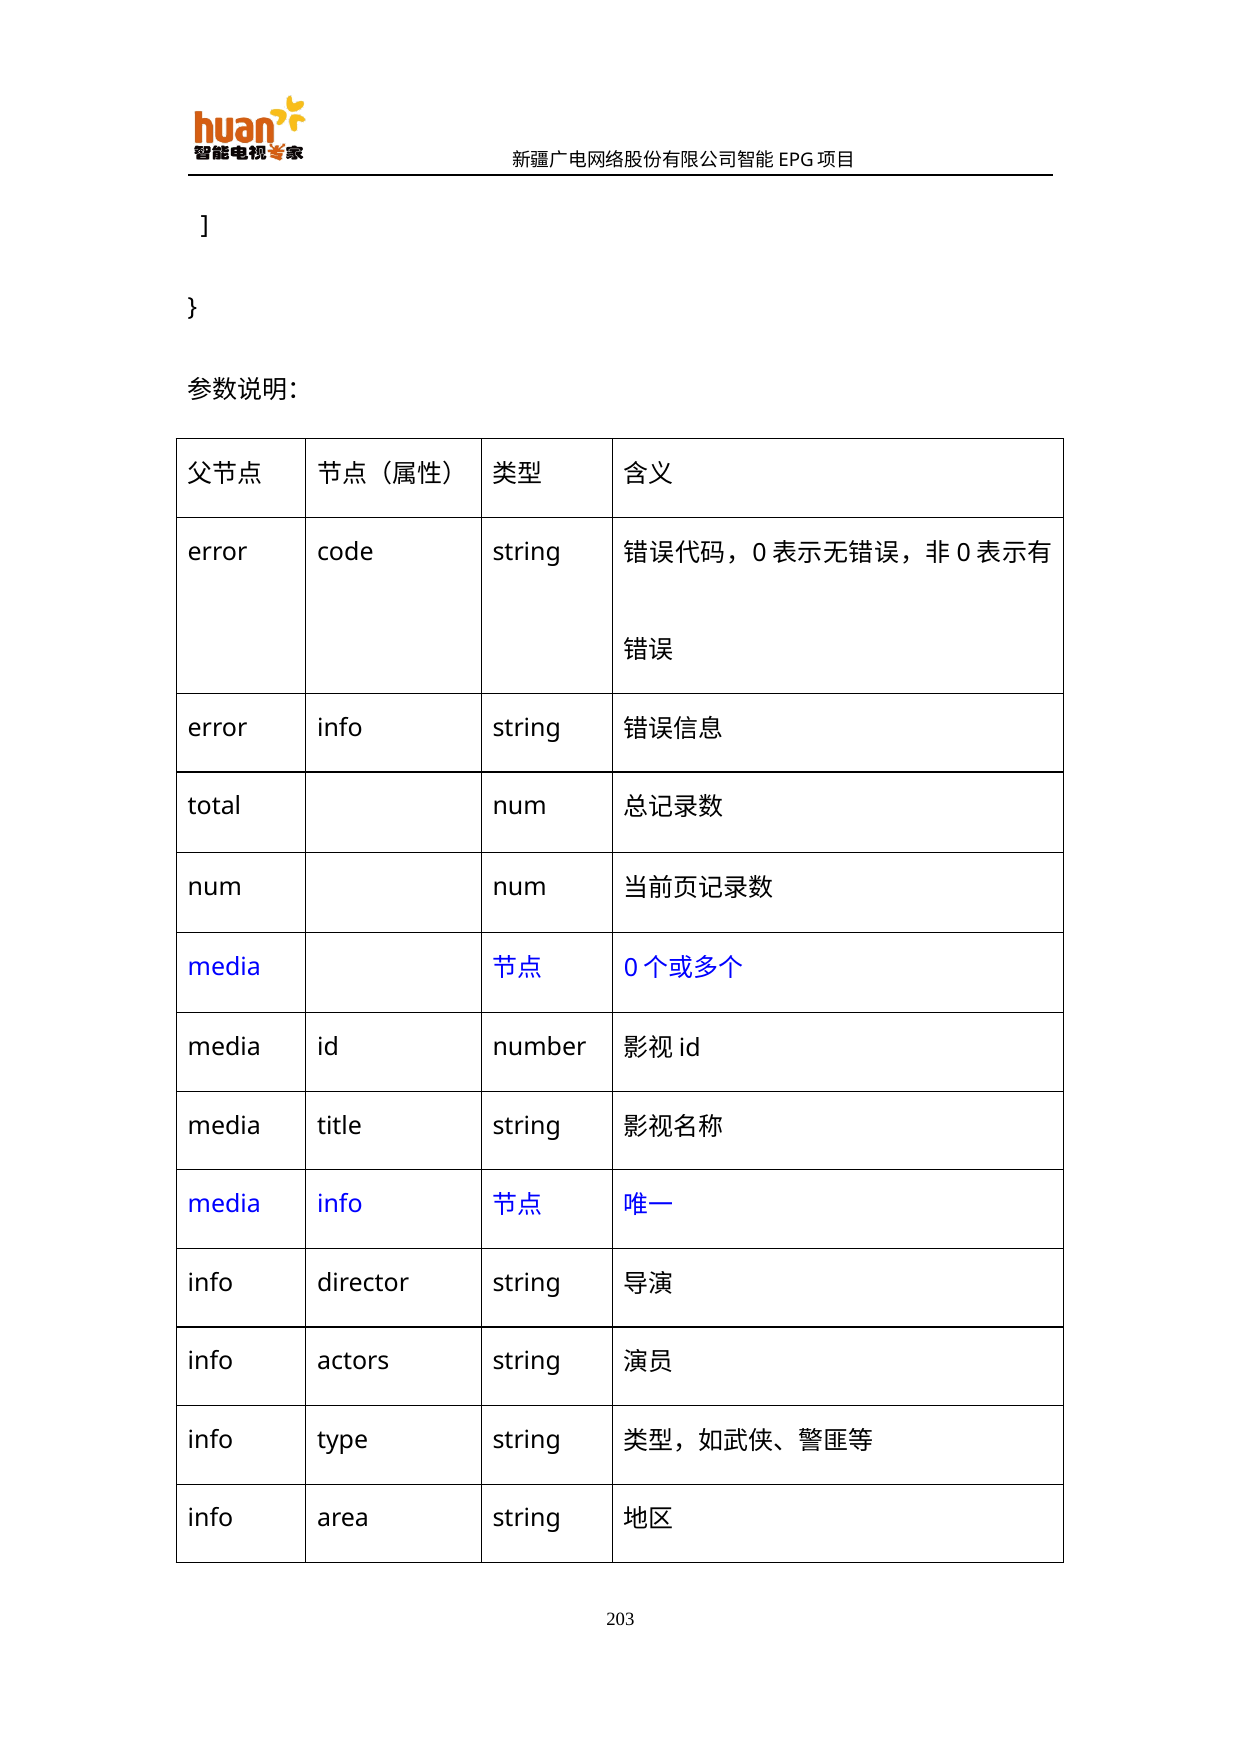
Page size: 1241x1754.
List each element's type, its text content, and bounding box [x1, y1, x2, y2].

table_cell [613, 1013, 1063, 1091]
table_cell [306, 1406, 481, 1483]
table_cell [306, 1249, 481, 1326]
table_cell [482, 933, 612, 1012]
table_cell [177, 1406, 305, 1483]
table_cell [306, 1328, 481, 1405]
text 参数说明： [187, 355, 1053, 420]
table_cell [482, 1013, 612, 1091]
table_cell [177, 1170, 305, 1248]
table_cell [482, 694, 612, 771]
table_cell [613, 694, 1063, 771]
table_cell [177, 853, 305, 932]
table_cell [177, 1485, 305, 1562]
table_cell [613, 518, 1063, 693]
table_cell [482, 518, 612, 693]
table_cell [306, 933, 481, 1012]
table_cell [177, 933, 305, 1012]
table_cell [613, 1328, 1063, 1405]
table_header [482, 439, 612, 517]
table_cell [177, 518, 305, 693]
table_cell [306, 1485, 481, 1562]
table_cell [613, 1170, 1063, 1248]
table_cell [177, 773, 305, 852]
text } [187, 273, 1053, 338]
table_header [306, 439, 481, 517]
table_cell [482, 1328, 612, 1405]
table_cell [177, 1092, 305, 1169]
text ] [187, 191, 1053, 256]
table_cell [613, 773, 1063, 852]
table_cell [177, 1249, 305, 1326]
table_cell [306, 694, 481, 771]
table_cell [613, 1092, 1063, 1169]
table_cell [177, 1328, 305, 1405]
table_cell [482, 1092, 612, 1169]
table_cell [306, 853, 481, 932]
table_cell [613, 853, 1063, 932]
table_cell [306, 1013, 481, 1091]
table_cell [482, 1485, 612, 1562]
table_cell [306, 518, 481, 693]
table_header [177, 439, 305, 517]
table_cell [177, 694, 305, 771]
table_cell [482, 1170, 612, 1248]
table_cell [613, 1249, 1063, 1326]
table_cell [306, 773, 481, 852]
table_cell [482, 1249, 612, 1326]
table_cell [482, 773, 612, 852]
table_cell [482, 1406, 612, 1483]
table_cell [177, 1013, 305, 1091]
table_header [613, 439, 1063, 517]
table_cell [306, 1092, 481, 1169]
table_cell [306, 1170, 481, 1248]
picture [187, 88, 313, 167]
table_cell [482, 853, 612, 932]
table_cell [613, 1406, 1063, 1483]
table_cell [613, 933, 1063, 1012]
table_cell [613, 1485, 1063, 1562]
